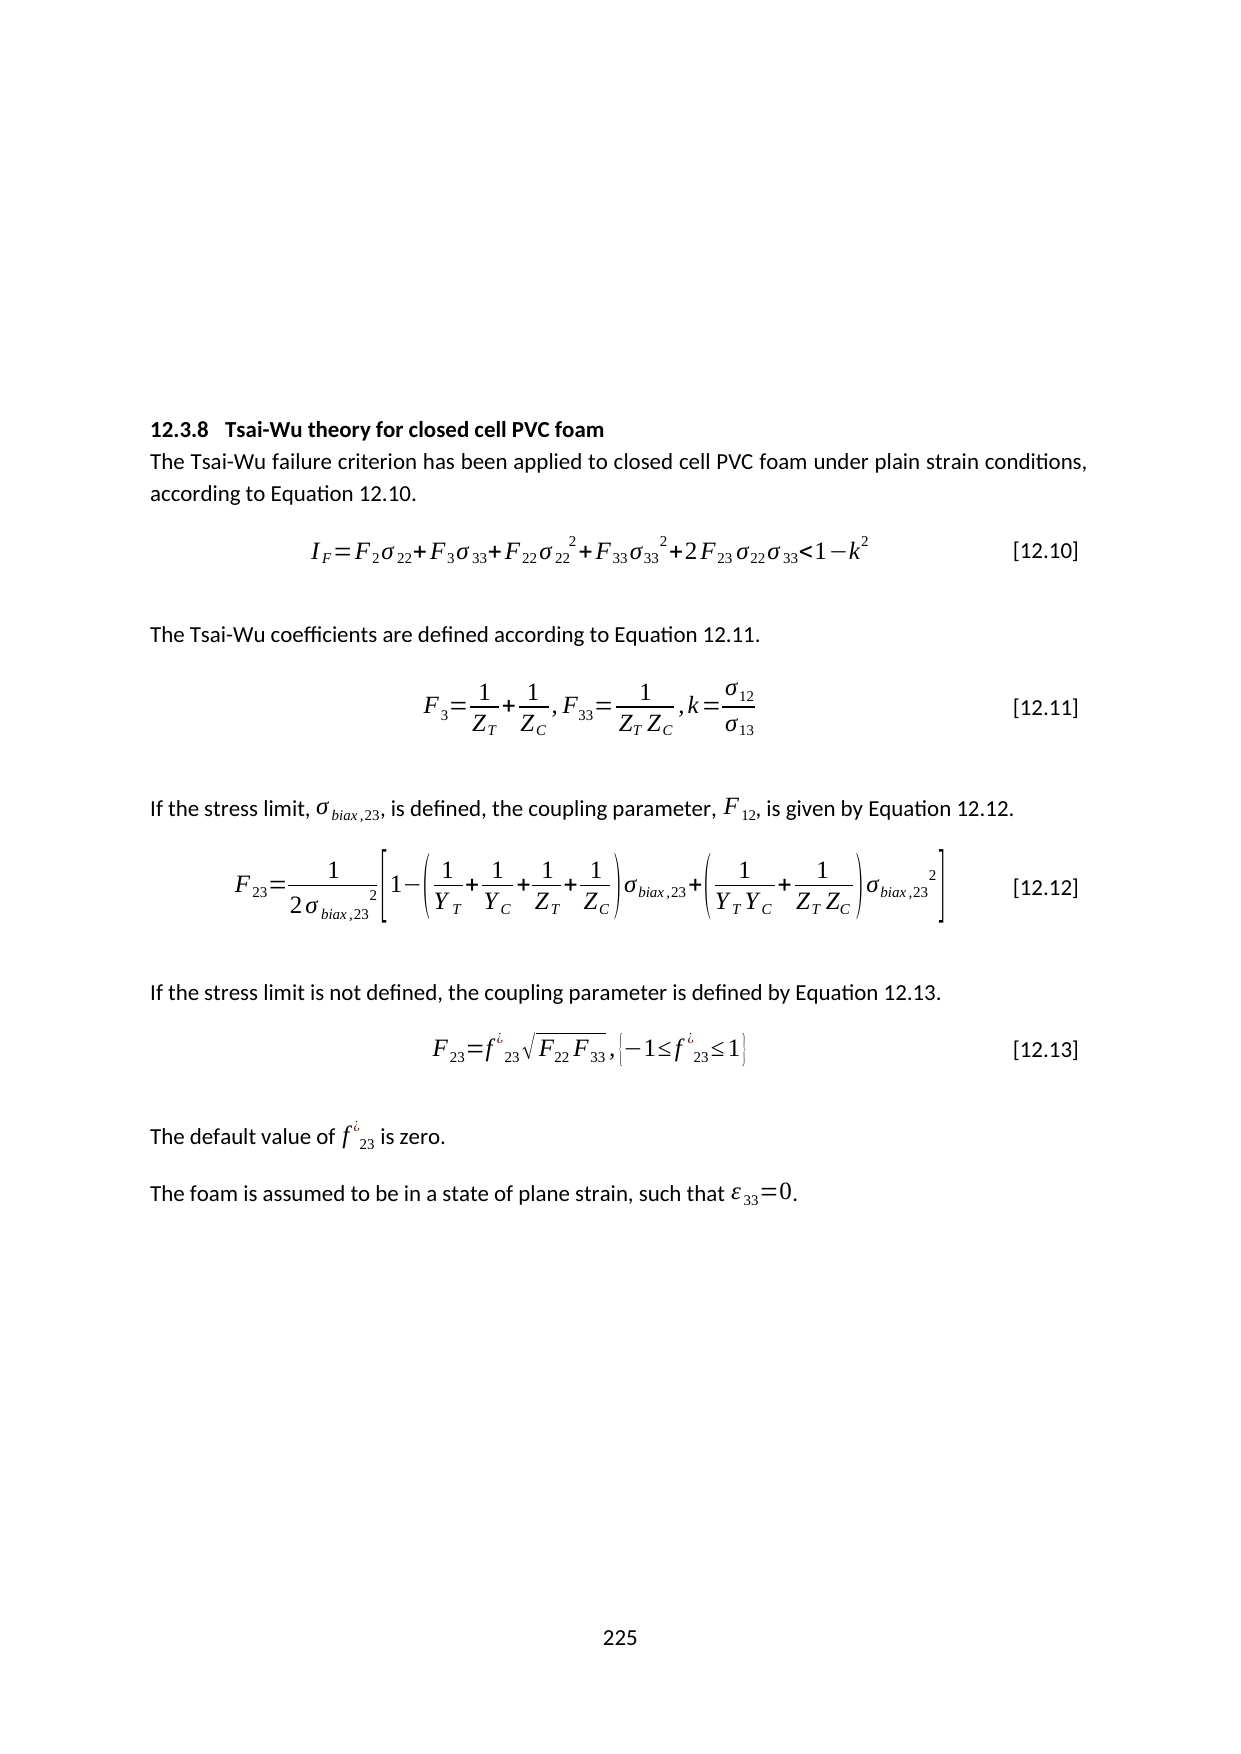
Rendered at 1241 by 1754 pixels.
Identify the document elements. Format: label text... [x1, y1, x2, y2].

text The Tsai-Wu failure criterion has been applied to closed cell PVC foam under plain strain conditions, according to Equation 12.10. [150, 447, 1090, 507]
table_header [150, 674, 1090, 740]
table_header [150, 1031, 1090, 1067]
text The foam is assumed to be in a state of plane strain, such that . [150, 1178, 1090, 1209]
text The default value of is zero. [150, 1120, 1090, 1153]
text The Tsai-Wu coefficients are defined according to Equation 12.11. [150, 620, 1090, 648]
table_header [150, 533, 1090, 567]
subtitle 12.3.8 Tsai-Wu theory for closed cell PVC foam [150, 415, 1090, 443]
text If the stress limit is not defined, the coupling parameter is defined by Equation 12.13. [150, 978, 1090, 1006]
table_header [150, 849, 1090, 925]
text If the stress limit, , is defined, the coupling parameter, , is given by Equation 12.12. [150, 793, 1090, 824]
